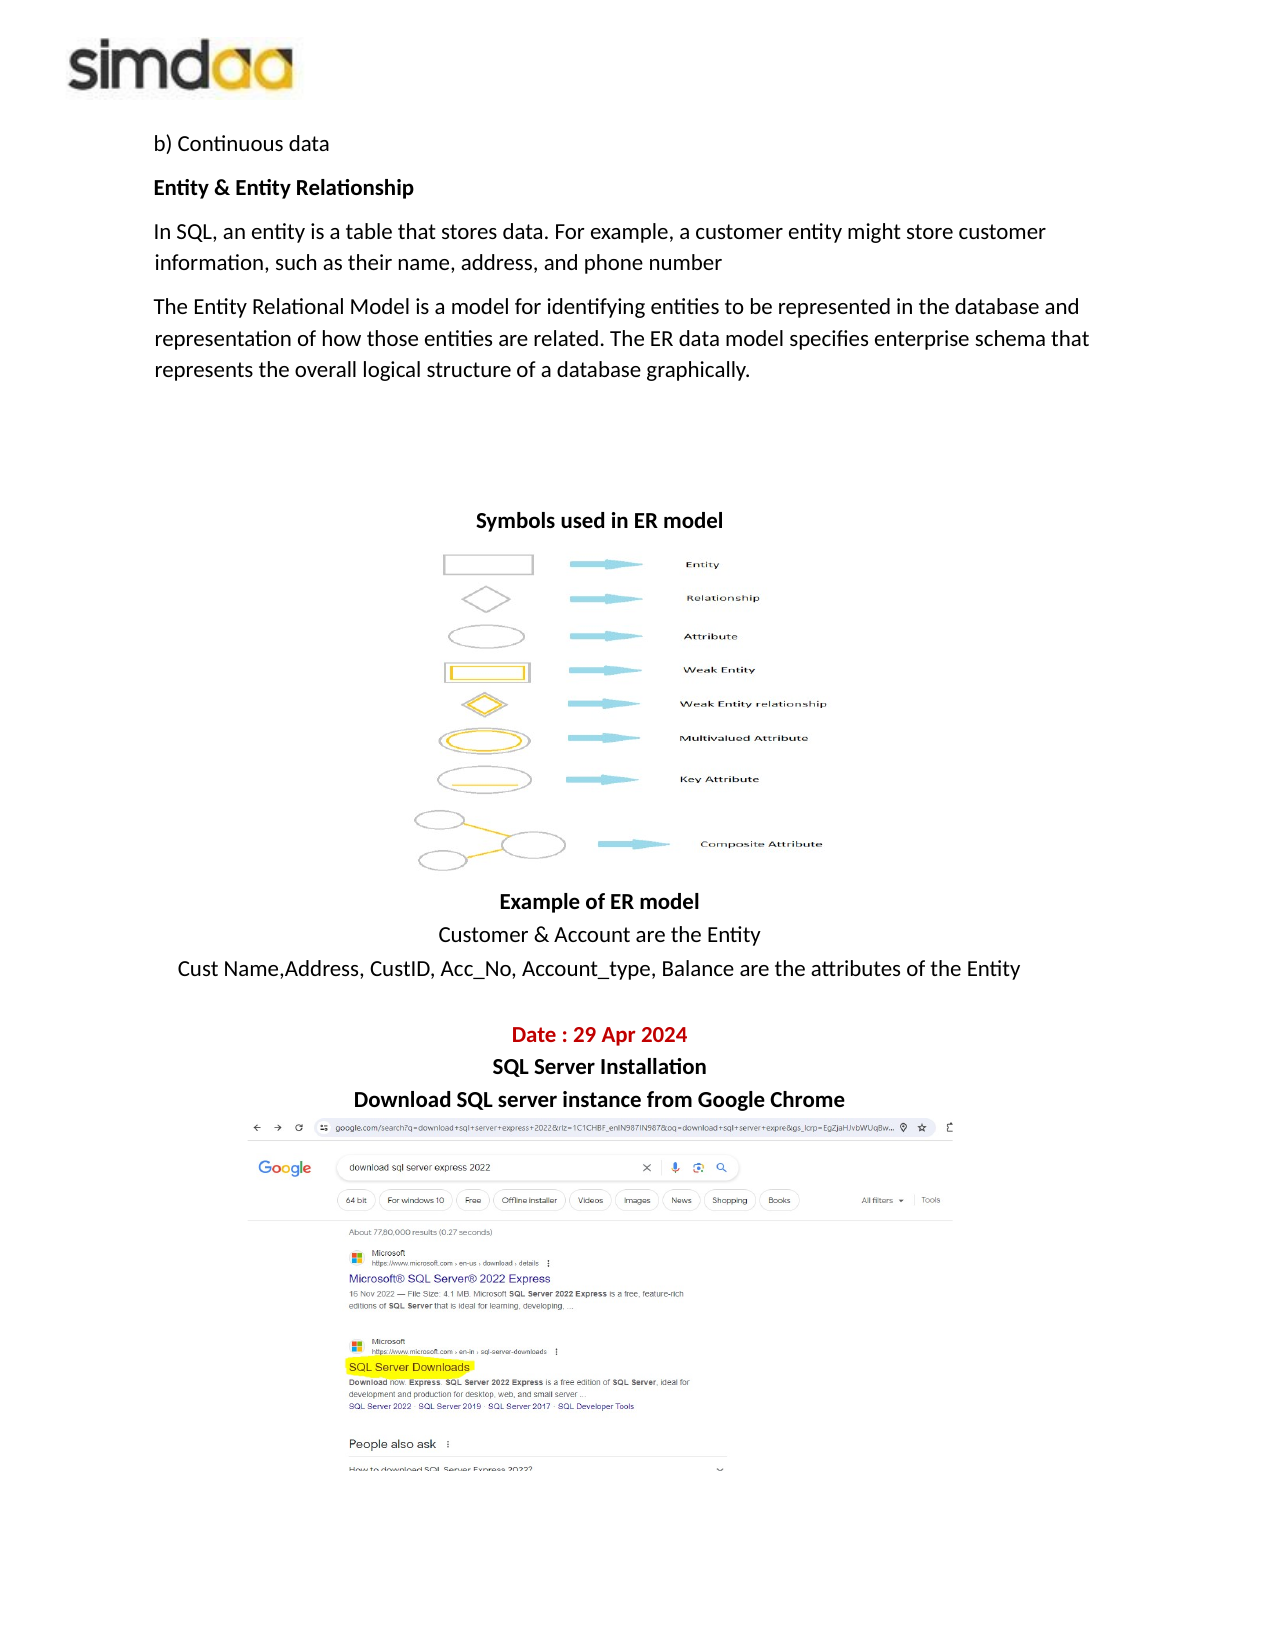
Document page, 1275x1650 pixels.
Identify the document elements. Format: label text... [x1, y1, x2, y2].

text SQL Server Installation [94, 1052, 1105, 1080]
subtitle Entity & Entity Relationship [153, 173, 1134, 201]
text In SQL, an entity is a table that stores data. For example, a customer entity might store customer information, such as their name, address, and phone number [153, 217, 1134, 276]
text Date : 29 Apr 2024 [94, 1020, 1105, 1048]
picture [364, 539, 837, 883]
text b) Continuous data [153, 129, 1134, 157]
subtitle Download SQL server instance from Google Chrome [94, 1085, 1105, 1113]
subtitle Symbols used in ER model [94, 506, 1105, 534]
text Cust Name,Address, CustID, Acc_No, Account_type, Balance are the attributes of the Entity [94, 954, 1105, 982]
picture [247, 1118, 953, 1471]
picture [65, 37, 305, 100]
text The Entity Relational Model is a model for identifying entities to be represented in the database and representation of how those entities are related. The ER data model specifies enterprise schema that represents the overall logical structure of a database graphically. [153, 292, 1134, 383]
text Customer & Account are the Entity [94, 920, 1105, 948]
subtitle Example of ER model [94, 887, 1105, 915]
